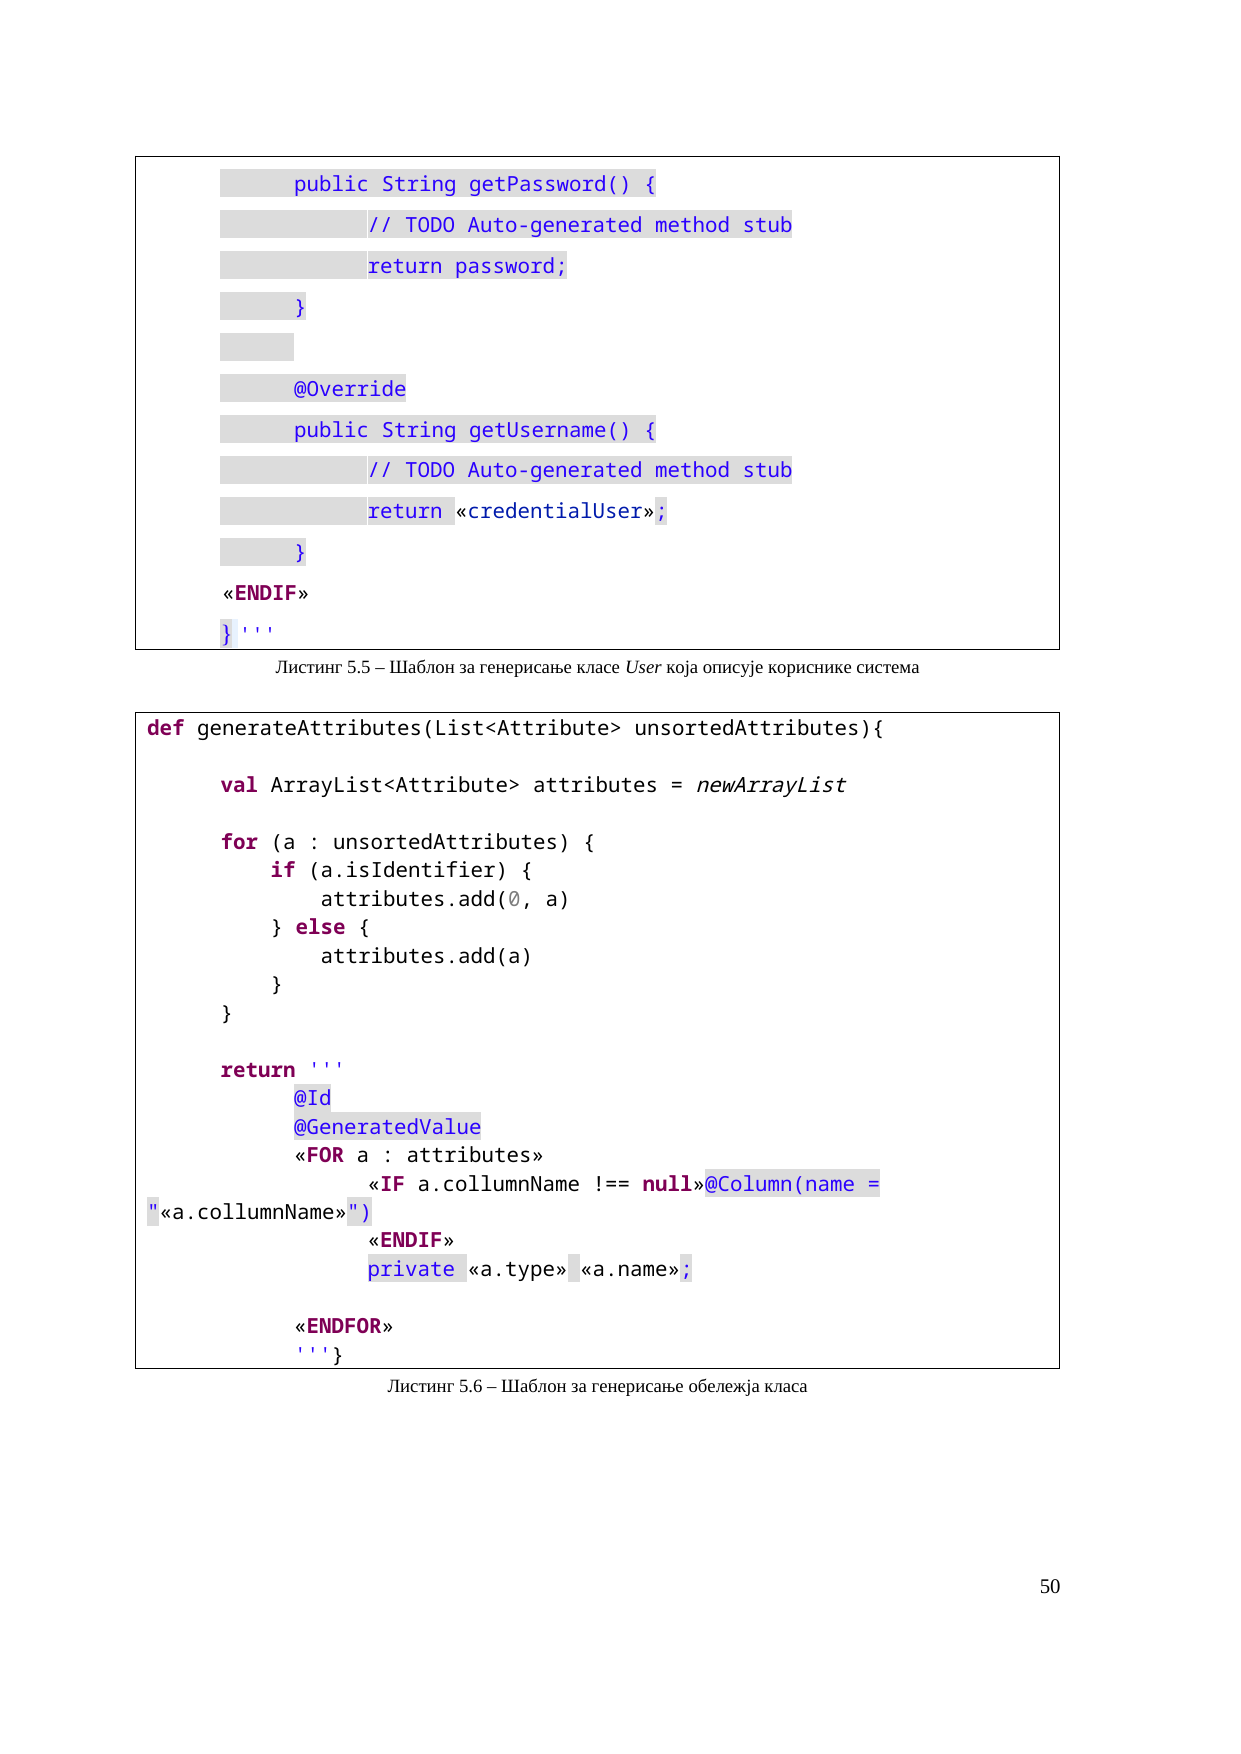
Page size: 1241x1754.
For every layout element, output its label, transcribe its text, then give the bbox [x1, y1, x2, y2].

text Листинг 5.5 – Шаблон за генерисање класе User која описује кориснике система [135, 656, 1060, 678]
text Листинг 5.6 – Шаблон за генерисање обележја класа [135, 1375, 1060, 1397]
table_header def generateAttributes(List<Attribute> unsortedAttributes){ val ArrayList<Attribute> attributes = newArrayList for (a : unsortedAttributes) { if (a.isIdentifier) { attributes.add(0, a) } else { attributes.add(a) } } return ''' @Id @GeneratedValue «FOR a : attributes» «IF a.collumnName !== null»@Column(name = "«a.collumnName»") «ENDIF» private «a.type» «a.name»; «ENDFOR» '''} [136, 713, 1059, 1368]
